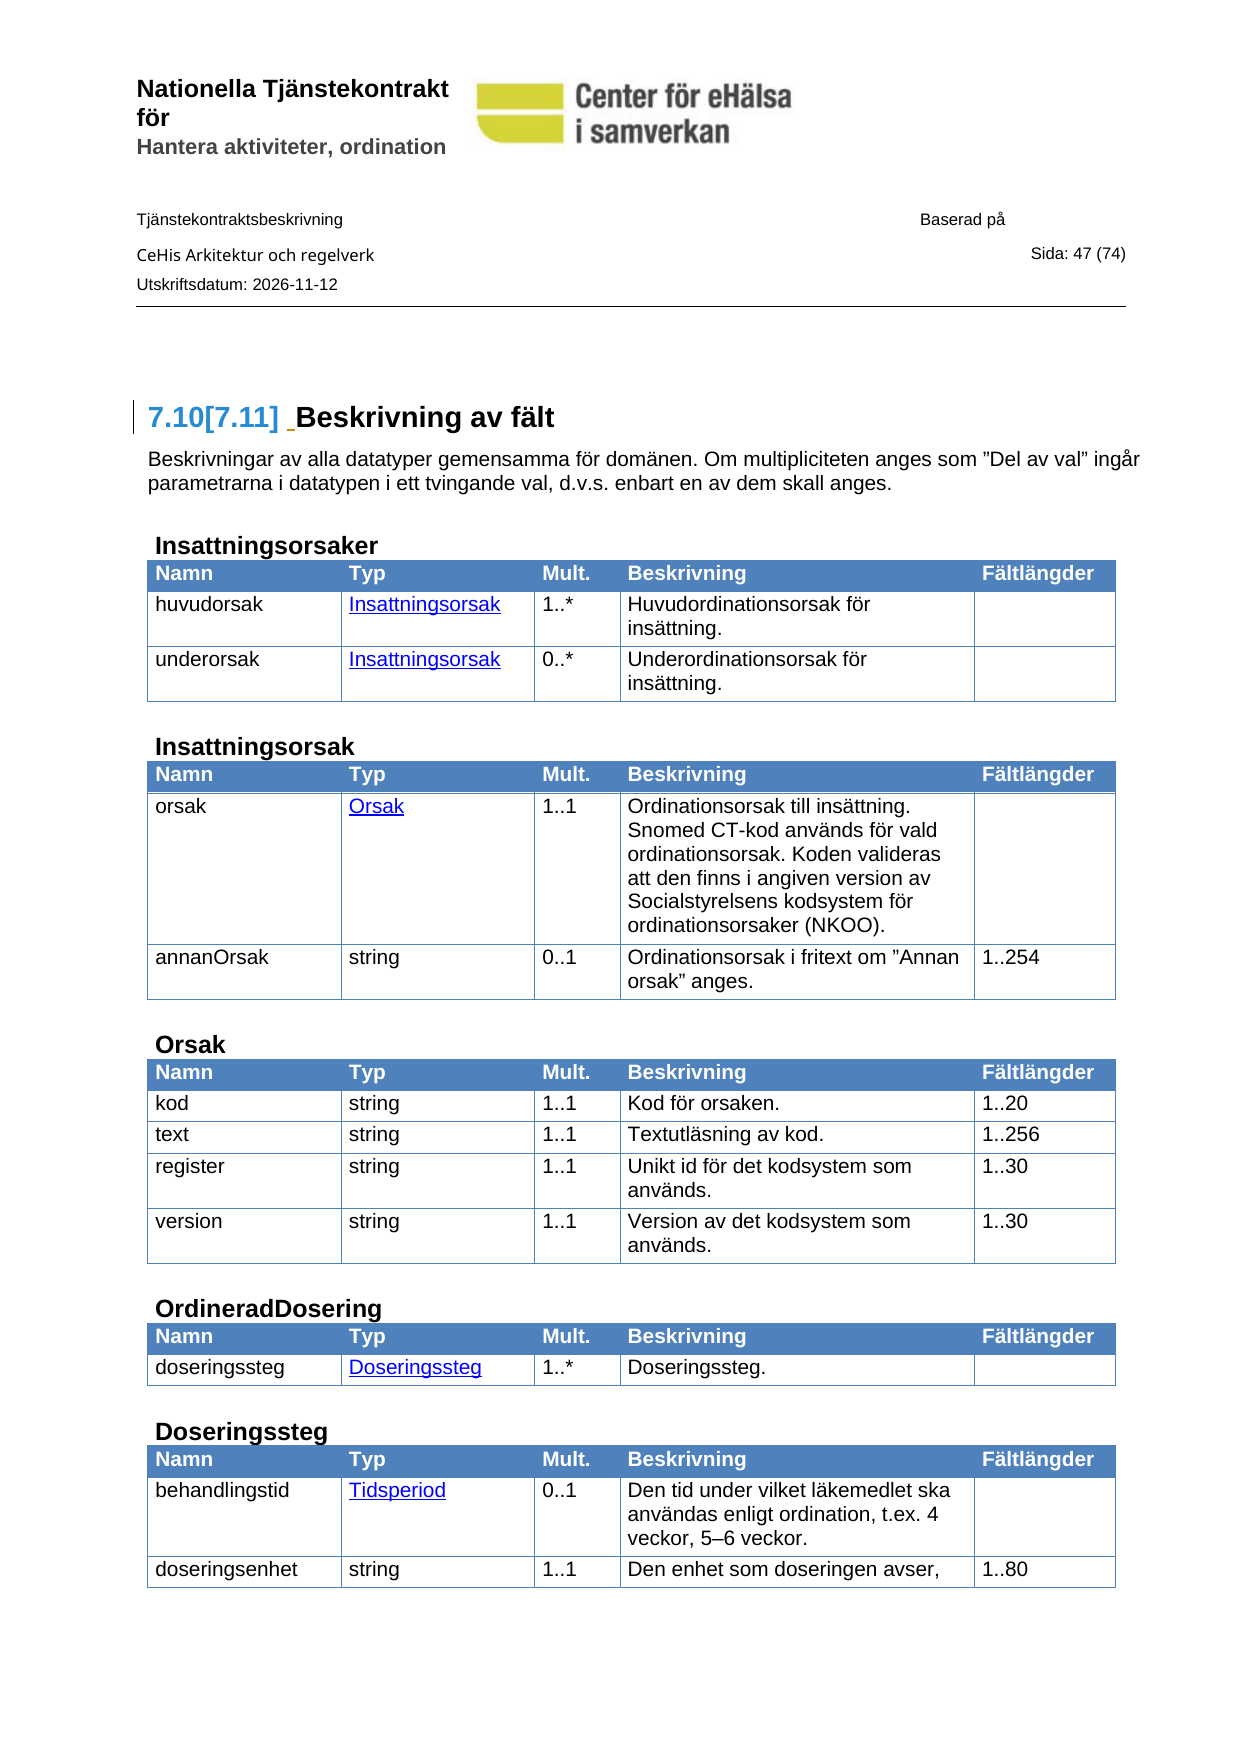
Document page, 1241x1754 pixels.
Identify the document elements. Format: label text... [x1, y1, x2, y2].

text OrdineradDosering [148, 1294, 1181, 1323]
table_cell string [342, 945, 534, 999]
table_cell Kod för orsaken. [621, 1091, 974, 1121]
table_header Typ [342, 762, 534, 792]
table_cell 1..20 [975, 1091, 1115, 1121]
table_cell text [148, 1122, 341, 1152]
table_cell huvudorsak [148, 592, 341, 646]
table_header Namn [148, 561, 341, 591]
table_cell 1..1 [535, 1557, 620, 1587]
table_cell string [342, 1091, 534, 1121]
table_cell annanOrsak [148, 945, 341, 999]
table_cell Insattningsorsak [342, 647, 534, 701]
table_cell [975, 592, 1115, 646]
table_header Mult. [535, 1324, 620, 1354]
table_header Mult. [535, 561, 620, 591]
table_header Mult. [535, 1446, 620, 1477]
table_cell version [148, 1209, 341, 1263]
table_cell [975, 794, 1115, 943]
table_cell Insattningsorsak [342, 592, 534, 646]
text Orsak [148, 1030, 1181, 1059]
table_cell Unikt id för det kodsystem som används. [621, 1154, 974, 1208]
table_header Typ [342, 561, 534, 591]
table_cell 0..1 [535, 945, 620, 999]
table_cell Underordinationsorsak för insättning. [621, 647, 974, 701]
table_cell 1..1 [535, 1122, 620, 1152]
table_header Fältlängder [975, 1324, 1115, 1354]
table_cell Ordinationsorsak i fritext om ”Annan orsak” anges. [621, 945, 974, 999]
table_cell 1..1 [535, 794, 620, 943]
table_cell [975, 1478, 1115, 1556]
table_cell register [148, 1154, 341, 1208]
table_cell 1..* [535, 1355, 620, 1385]
table_cell 1..* [535, 592, 620, 646]
table_header Fältlängder [975, 762, 1115, 792]
table_cell Orsak [342, 794, 534, 943]
table_cell kod [148, 1091, 341, 1121]
table_header Fältlängder [975, 1446, 1115, 1477]
table_header Namn [148, 1060, 341, 1090]
subtitle Beskrivning av fält [148, 400, 1181, 434]
picture [471, 78, 797, 151]
table_cell string [342, 1557, 534, 1587]
table_cell Textutläsning av kod. [621, 1122, 974, 1152]
text Insattningsorsaker [148, 531, 1181, 559]
table_header Fältlängder [975, 561, 1115, 591]
table_cell behandlingstid [148, 1478, 341, 1556]
table_cell 1..30 [975, 1209, 1115, 1263]
table_cell 1..1 [535, 1154, 620, 1208]
table_cell Huvudordinationsorsak för insättning. [621, 592, 974, 646]
table_header Fältlängder [975, 1060, 1115, 1090]
table_cell orsak [148, 794, 341, 943]
table_cell string [342, 1209, 534, 1263]
table_cell Doseringssteg [342, 1355, 534, 1385]
table_cell Den tid under vilket läkemedlet ska användas enligt ordination, t.ex. 4 veckor, 5–6 veckor. [621, 1478, 974, 1556]
table_cell 1..254 [975, 945, 1115, 999]
text Beskrivningar av alla datatyper gemensamma för domänen. Om multipliciteten anges som ”Del av val” ingår parametrarna i datatypen i ett tvingande val, d.v.s. enbart en av dem skall anges. [148, 446, 1181, 494]
table_cell doseringsenhet [148, 1557, 341, 1587]
table_cell 1..256 [975, 1122, 1115, 1152]
text Insattningsorsak [148, 732, 1181, 761]
table_cell string [342, 1154, 534, 1208]
table_cell 1..1 [535, 1091, 620, 1121]
table_header Mult. [535, 1060, 620, 1090]
table_cell [975, 647, 1115, 701]
table_cell string [342, 1122, 534, 1152]
table_header Typ [342, 1324, 534, 1354]
table_cell Doseringssteg. [621, 1355, 974, 1385]
table_cell 1..80 [975, 1557, 1115, 1587]
table_header Beskrivning [621, 1446, 974, 1477]
table_header Mult. [535, 762, 620, 792]
table_header Namn [148, 1324, 341, 1354]
table_header Beskrivning [621, 1060, 974, 1090]
table_cell 1..1 [535, 1209, 620, 1263]
table_header Typ [342, 1446, 534, 1477]
text Doseringssteg [148, 1417, 1181, 1445]
table_header Namn [148, 762, 341, 792]
table_cell Tidsperiod [342, 1478, 534, 1556]
table_cell 0..1 [535, 1478, 620, 1556]
table_cell Ordinationsorsak till insättning. Snomed CT-kod används för vald ordinationsorsak. Koden valideras att den finns i angiven version av Socialstyrelsens kodsystem för ordinationsorsaker (NKOO). [621, 794, 974, 943]
table_header Beskrivning [621, 561, 974, 591]
table_header Beskrivning [621, 1324, 974, 1354]
table_header Beskrivning [621, 762, 974, 792]
table_cell 1..30 [975, 1154, 1115, 1208]
table_cell Den enhet som doseringen avser, t.ex. tablett, ml eller droppe. [621, 1557, 974, 1587]
table_cell underorsak [148, 647, 341, 701]
table_cell 0..* [535, 647, 620, 701]
table_cell doseringssteg [148, 1355, 341, 1385]
table_header Typ [342, 1060, 534, 1090]
table_cell Version av det kodsystem som används. [621, 1209, 974, 1263]
table_header Namn [148, 1446, 341, 1477]
table_cell [975, 1355, 1115, 1385]
